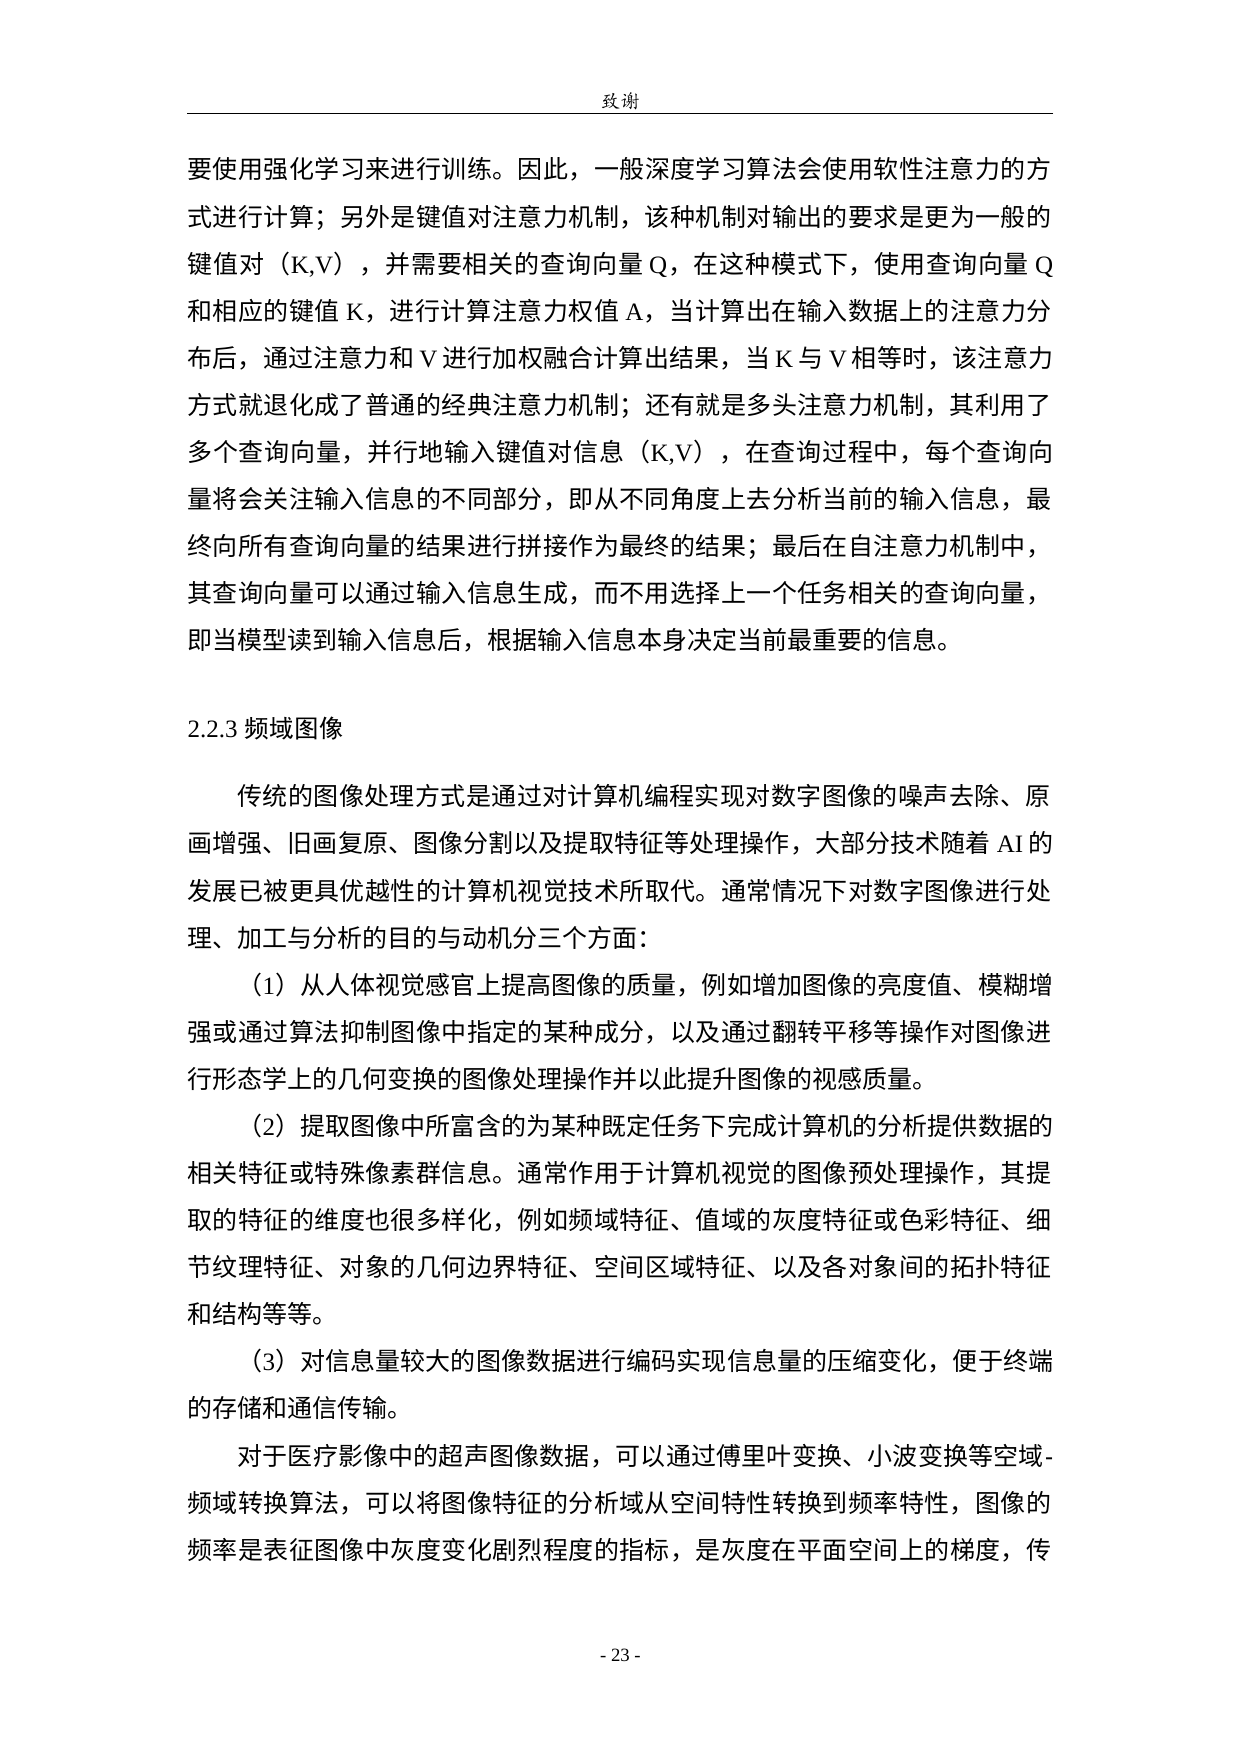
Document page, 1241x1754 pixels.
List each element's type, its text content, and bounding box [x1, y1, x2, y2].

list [187, 1436, 1053, 1566]
list （3）对信息量较大的图像数据进行编码实现信息量的压缩变化，便于终端的存储和通信传输。 [187, 1342, 1053, 1425]
list （2）提取图像中所富含的为某种既定任务下完成计算机的分析提供数据的相关特征或特殊像素群信息。通常作用于计算机视觉的图像预处理操作，其提取的特征的维度也很多样化，例如频域特征、值域的灰度特征或色彩特征、细节纹理特征、对象的几何边界特征、空间区域特征、以及各对象间的拓扑特征和结构等等。 [187, 1106, 1053, 1331]
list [187, 150, 1053, 657]
list 传统的图像处理方式是通过对计算机编程实现对数字图像的噪声去除、原画增强、旧画复原、图像分割以及提取特征等处理操作，大部分技术随着AI的发展已被更具优越性的计算机视觉技术所取代。通常情况下对数字图像进行处理、加工与分析的目的与动机分三个方面： [187, 777, 1053, 954]
subtitle 2.2.3 频域图像 [187, 712, 1053, 743]
list （1）从人体视觉感官上提高图像的质量，例如增加图像的亮度值、模糊增强或通过算法抑制图像中指定的某种成分，以及通过翻转平移等操作对图像进行形态学上的几何变换的图像处理操作并以此提升图像的视感质量。 [187, 965, 1053, 1096]
